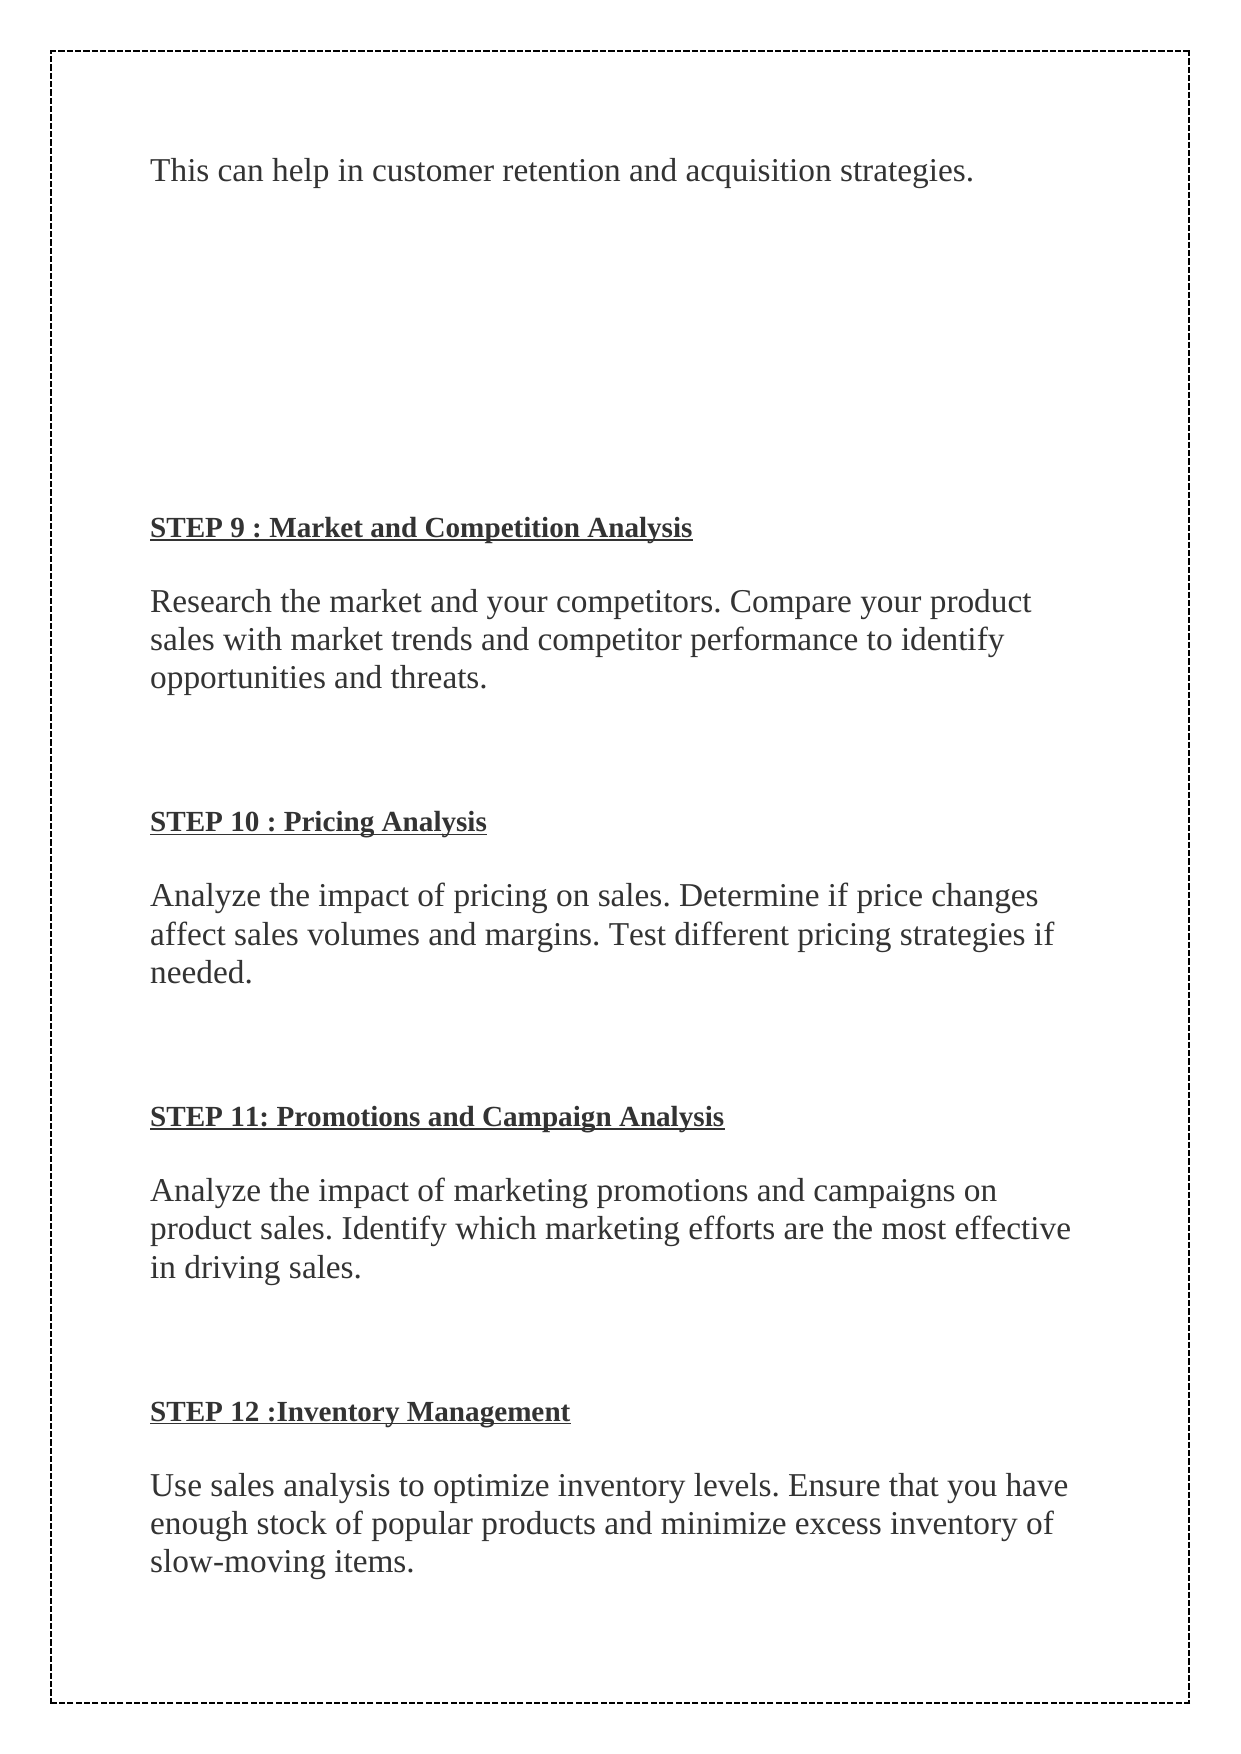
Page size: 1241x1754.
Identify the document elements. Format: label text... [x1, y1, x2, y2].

text STEP 10 : Pricing Analysis [150, 804, 1090, 838]
text This can help in customer retention and acquisition strategies. [150, 150, 1090, 188]
text Analyze the impact of pricing on sales. Determine if price changes affect sales volumes and margins. Test different pricing strategies if needed. [150, 876, 1090, 991]
text Use sales analysis to optimize inventory levels. Ensure that you have enough stock of popular products and minimize excess inventory of slow-moving items. [150, 1465, 1090, 1580]
text STEP 9 : Market and Competition Analysis [150, 510, 1090, 543]
text Research the market and your competitors. Compare your product sales with market trends and competitor performance to identify opportunities and threats. [150, 581, 1090, 696]
text Analyze the impact of marketing promotions and campaigns on product sales. Identify which marketing efforts are the most effective in driving sales. [150, 1170, 1090, 1285]
text STEP 11: Promotions and Campaign Analysis [150, 1099, 1090, 1133]
text STEP 12 :Inventory Management [150, 1394, 1090, 1427]
